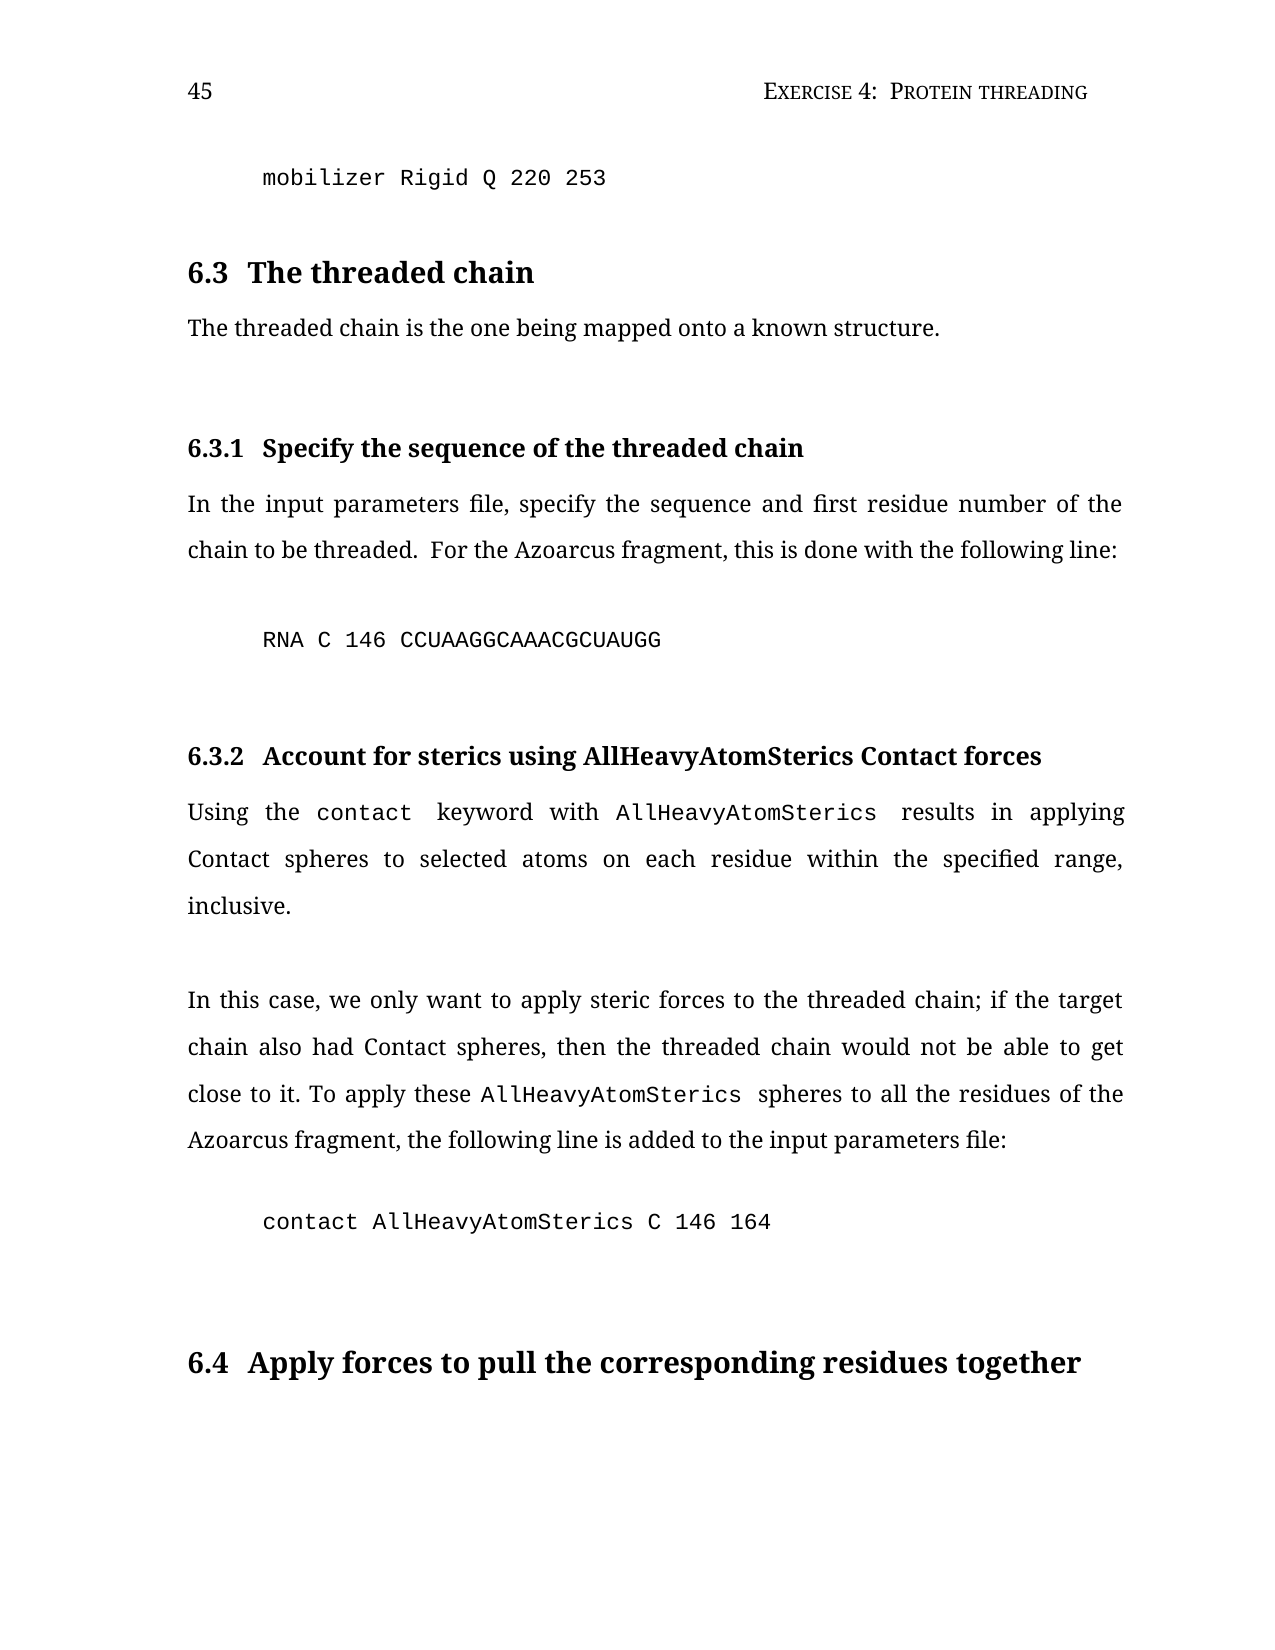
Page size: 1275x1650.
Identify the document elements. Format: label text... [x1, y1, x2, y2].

text mobilizer Rigid Q 220 253 [262, 166, 1125, 192]
text In the input parameters file, specify the sequence and first residue number of the chain to be threaded. For the Azoarcus fragment, this is done with the following line: [187, 487, 1125, 566]
text In this case, we only want to apply steric forces to the threaded chain; if the target chain also had Contact spheres, then the threaded chain would not be able to get close to it. To apply these AllHeavyAtomSterics spheres to all the residues of the Azoarcus fragment, the following line is added to the input parameters file: [187, 984, 1125, 1156]
subtitle The threaded chain [187, 252, 1125, 292]
subtitle Account for sterics using AllHeavyAtomSterics Contact forces [187, 739, 1125, 773]
subtitle Specify the sequence of the threaded chain [187, 430, 1125, 464]
text RNA C 146 CCUAAGGCAAACGCUAUGG [262, 628, 1125, 654]
text contact AllHeavyAtomSterics C 146 164 [187, 1210, 1125, 1236]
subtitle Apply forces to pull the corresponding residues together [187, 1343, 1125, 1382]
text The threaded chain is the one being mapped onto a known structure. [187, 311, 1125, 343]
text Using the contact keyword with AllHeavyAtomSterics results in applying Contact spheres to selected atoms on each residue within the specified range, inclusive. [187, 796, 1125, 921]
